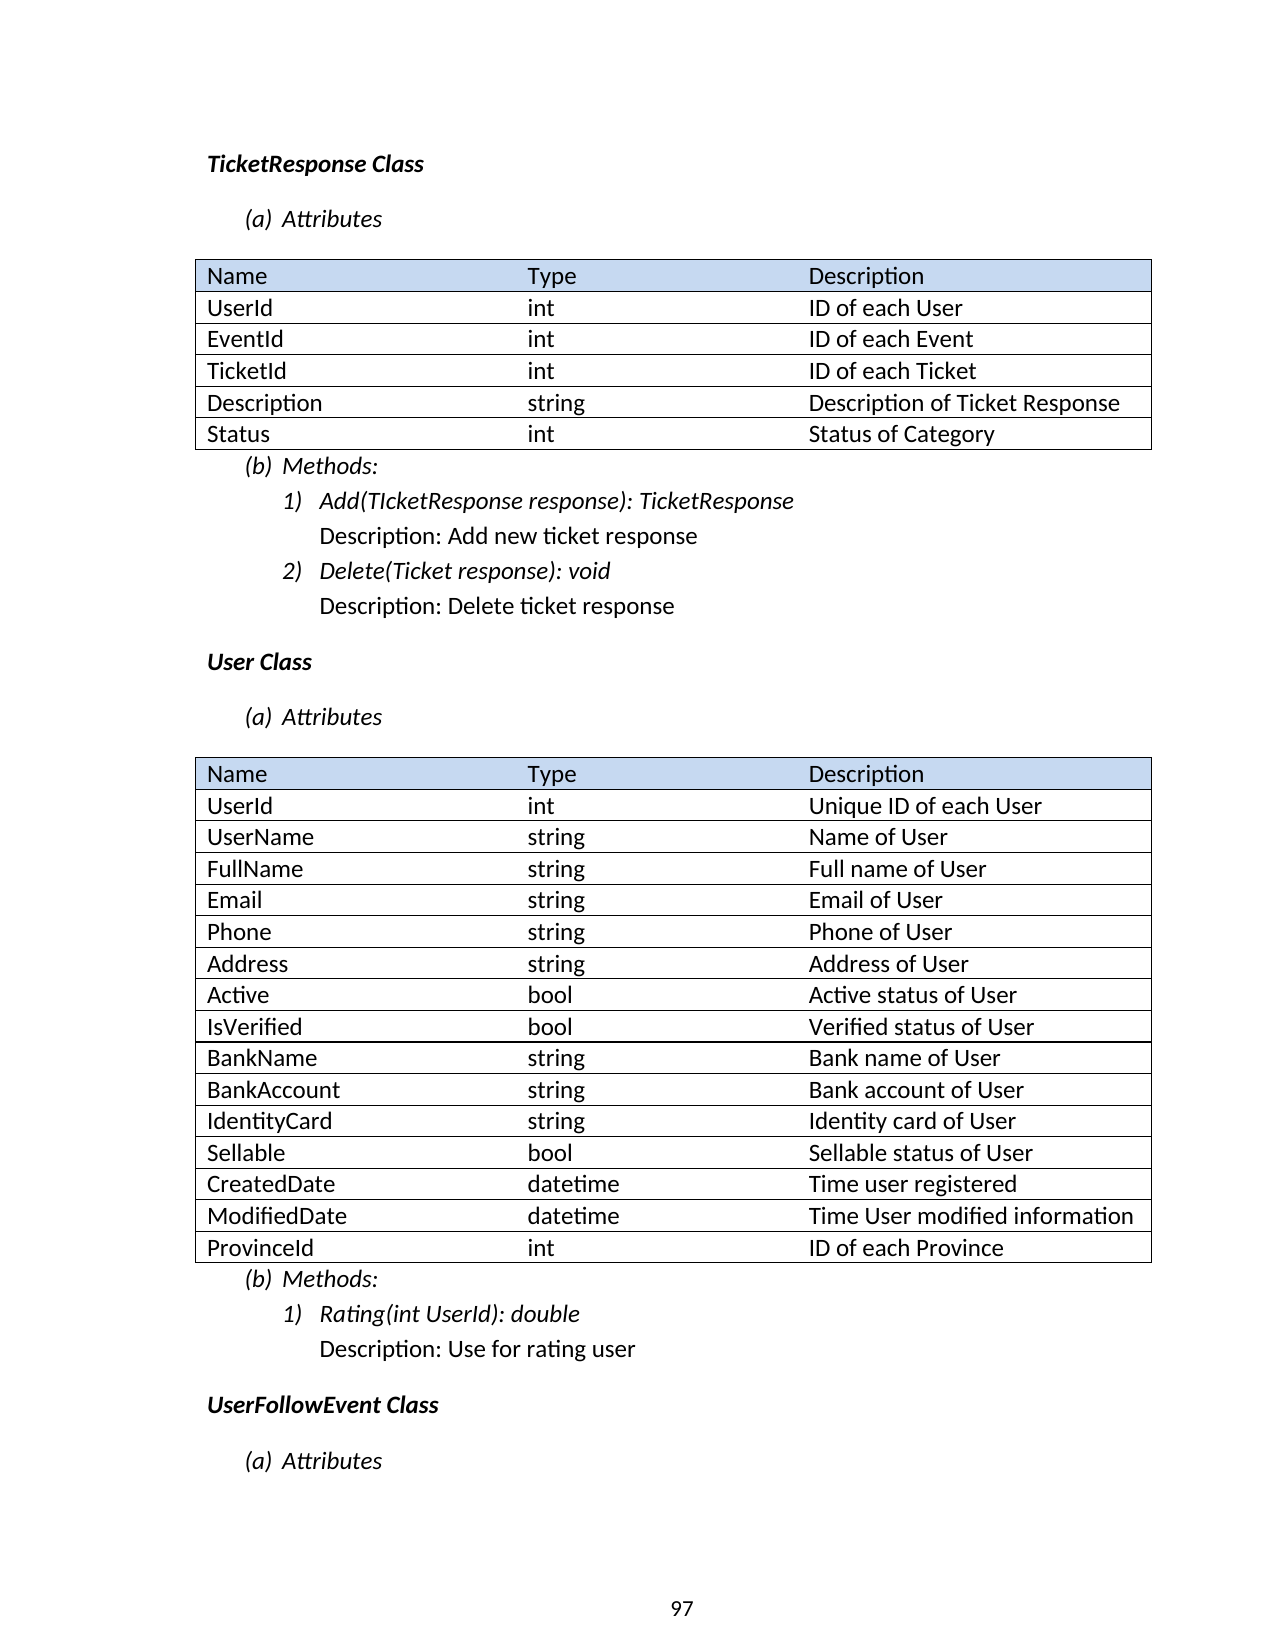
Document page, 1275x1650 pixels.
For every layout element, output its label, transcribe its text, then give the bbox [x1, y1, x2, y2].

list Description: Use for rating user [319, 1333, 1157, 1364]
list Attributes [244, 203, 1157, 234]
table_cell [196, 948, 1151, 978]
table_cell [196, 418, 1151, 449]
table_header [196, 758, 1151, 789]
list Methods: [244, 450, 1157, 480]
list Delete(Ticket response): void [282, 555, 1157, 585]
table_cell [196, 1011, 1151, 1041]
list Methods: [244, 1263, 1157, 1294]
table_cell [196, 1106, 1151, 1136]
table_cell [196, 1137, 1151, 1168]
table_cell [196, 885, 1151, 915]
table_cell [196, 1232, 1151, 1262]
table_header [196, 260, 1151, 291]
list Attributes [244, 1445, 1157, 1476]
list Rating(int UserId): double [282, 1298, 1157, 1329]
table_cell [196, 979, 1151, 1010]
list Description: Add new ticket response [319, 520, 1157, 550]
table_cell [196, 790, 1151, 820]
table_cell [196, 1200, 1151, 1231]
text UserFollowEvent Class [207, 1389, 1157, 1420]
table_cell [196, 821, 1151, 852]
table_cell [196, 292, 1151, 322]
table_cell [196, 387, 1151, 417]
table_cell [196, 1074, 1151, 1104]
list Description: Delete ticket response [319, 590, 1157, 620]
text User Class [207, 646, 1157, 676]
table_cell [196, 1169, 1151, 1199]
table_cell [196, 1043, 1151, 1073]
text TicketResponse Class [207, 148, 1157, 178]
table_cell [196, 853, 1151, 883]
list Add(TIcketResponse response): TicketResponse [282, 485, 1157, 515]
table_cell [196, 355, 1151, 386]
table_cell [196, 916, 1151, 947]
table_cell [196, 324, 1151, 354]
list Attributes [244, 701, 1157, 732]
